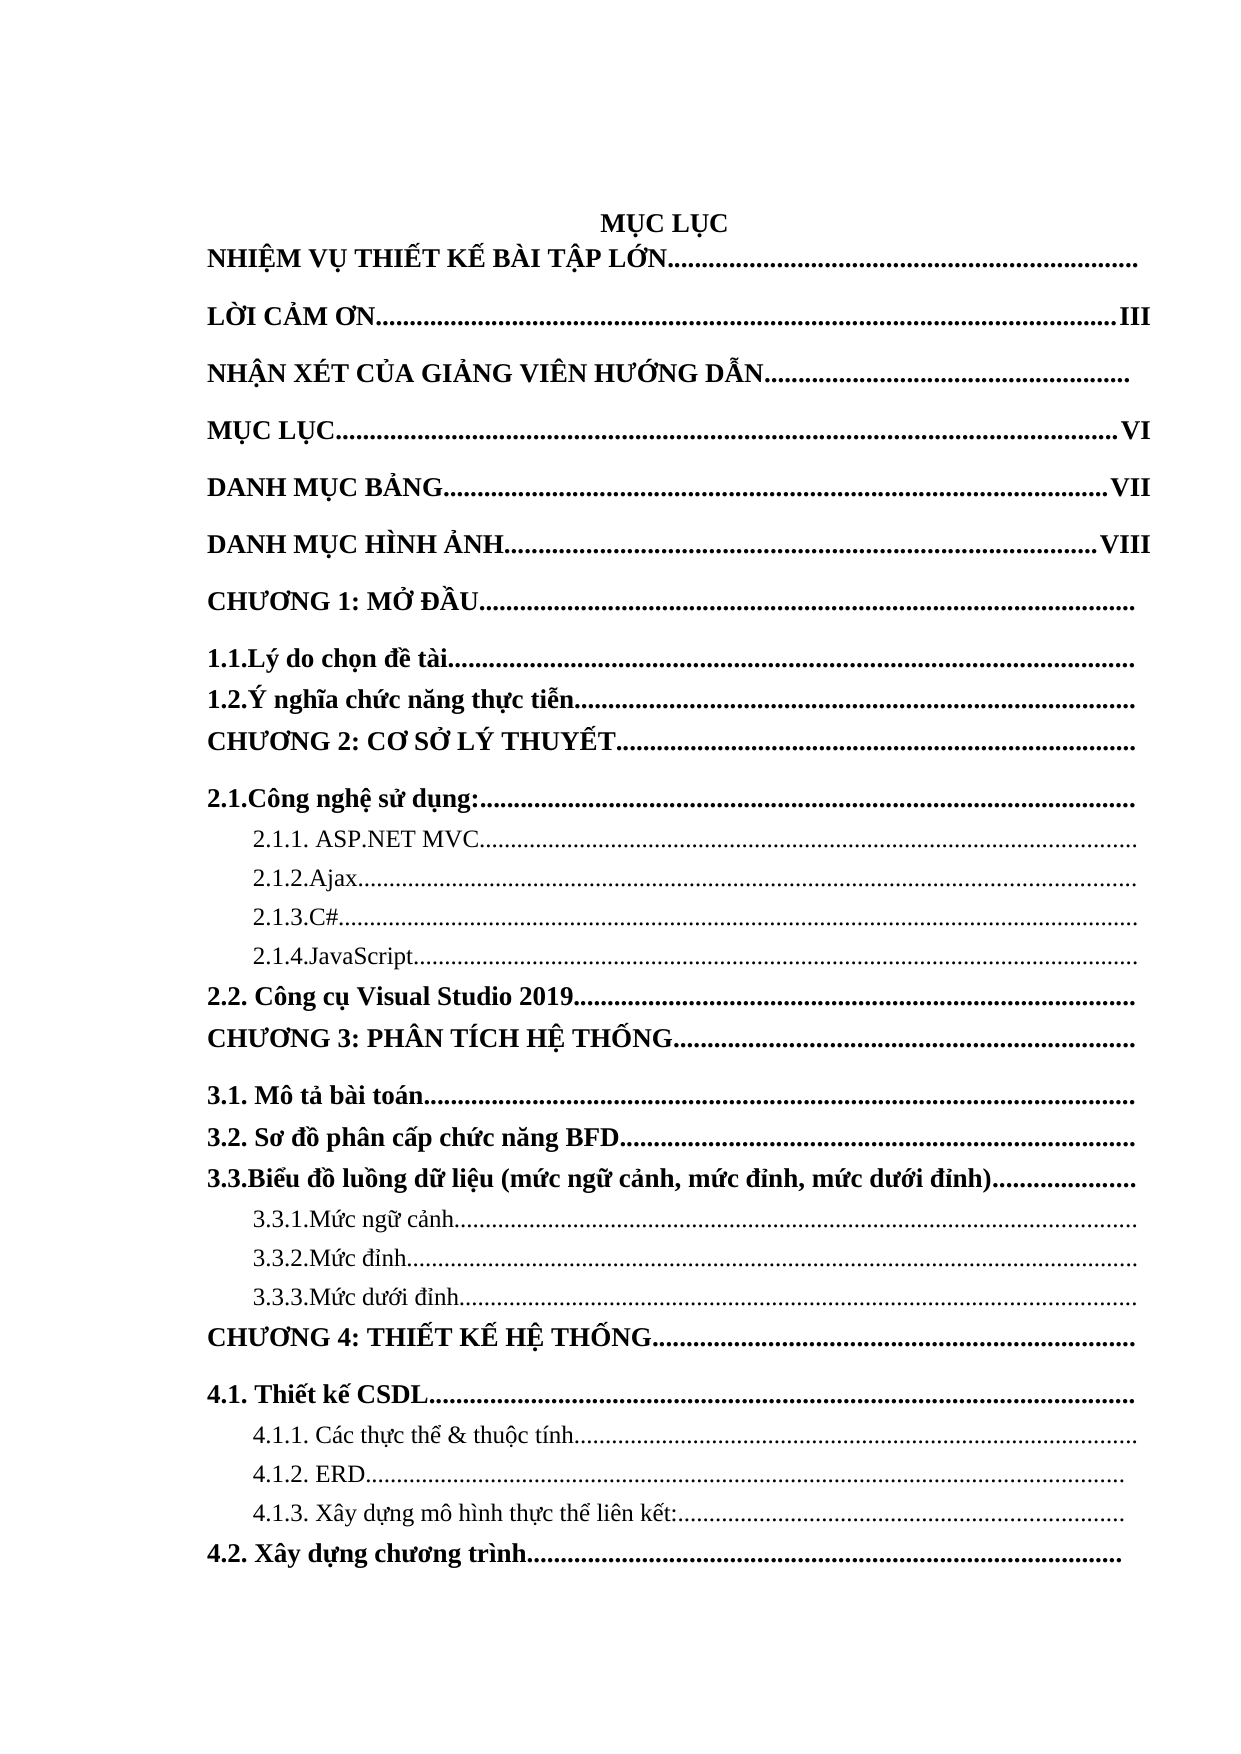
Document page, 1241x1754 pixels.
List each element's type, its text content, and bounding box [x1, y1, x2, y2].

text 4.1.3. Xây dựng mô hình thực thể liên kết: 14 [253, 1498, 1122, 1527]
text 3.3.Biểu đồ luồng dữ liệu (mức ngữ cảnh, mức đỉnh, mức dưới đỉnh) 5 [207, 1162, 1122, 1193]
text 3.3.3.Mức dưới đỉnh 6 [253, 1282, 1122, 1311]
text DANH MỤC BẢNG VII [207, 471, 1122, 502]
text 2.1.2.Ajax 2 [253, 863, 1122, 892]
text 2.1.4.JavaScript 3 [253, 941, 1122, 970]
text CHƯƠNG 1: MỞ ĐẦU 1 [207, 585, 1122, 616]
text 1.1.Lý do chọn đề tài 1 [207, 642, 1122, 673]
text 3.2. Sơ đồ phân cấp chức năng BFD 4 [207, 1121, 1122, 1152]
text MỤC LỤC VI [207, 414, 1122, 445]
text 2.1.3.C# 3 [338, 902, 1122, 931]
text 2.2. Công cụ Visual Studio 2019 3 [207, 981, 1122, 1012]
text 4.1. Thiết kế CSDL 9 [207, 1378, 1122, 1409]
text LỜI CẢM ƠN III [207, 299, 1122, 331]
text DANH MỤC HÌNH ẢNH VIII [207, 528, 1122, 559]
text 2.1.Công nghệ sử dụng: 2 [207, 782, 1122, 813]
text NHIỆM VỤ THIẾT KẾ BÀI TẬP LỚN I [207, 242, 1122, 274]
text CHƯƠNG 2: CƠ SỞ LÝ THUYẾT 2 [207, 725, 1122, 756]
text 1.2.Ý nghĩa chức năng thực tiễn 1 [207, 684, 1122, 715]
text 4.1.2. ERD. 13 [253, 1459, 1122, 1488]
text 3.3.2.Mức đỉnh 5 [253, 1243, 1122, 1272]
text 2.1.1. ASP.NET MVC 2 [253, 824, 1122, 853]
text 3.3.1.Mức ngữ cảnh 5 [253, 1204, 1122, 1233]
text CHƯƠNG 3: PHÂN TÍCH HỆ THỐNG 3 [207, 1022, 1122, 1053]
subtitle MỤC LỤC [207, 207, 1122, 238]
text 4.1.1. Các thực thể & thuộc tính 9 [253, 1420, 1122, 1449]
text 3.1. Mô tả bài toán 3 [207, 1079, 1122, 1110]
text NHẬN XÉT CỦA GIẢNG VIÊN HƯỚNG DẪN V [207, 357, 1122, 388]
text 4.2. Xây dựng chương trình 15 [207, 1537, 1122, 1569]
text CHƯƠNG 4: THIẾT KẾ HỆ THỐNG 9 [207, 1321, 1122, 1352]
